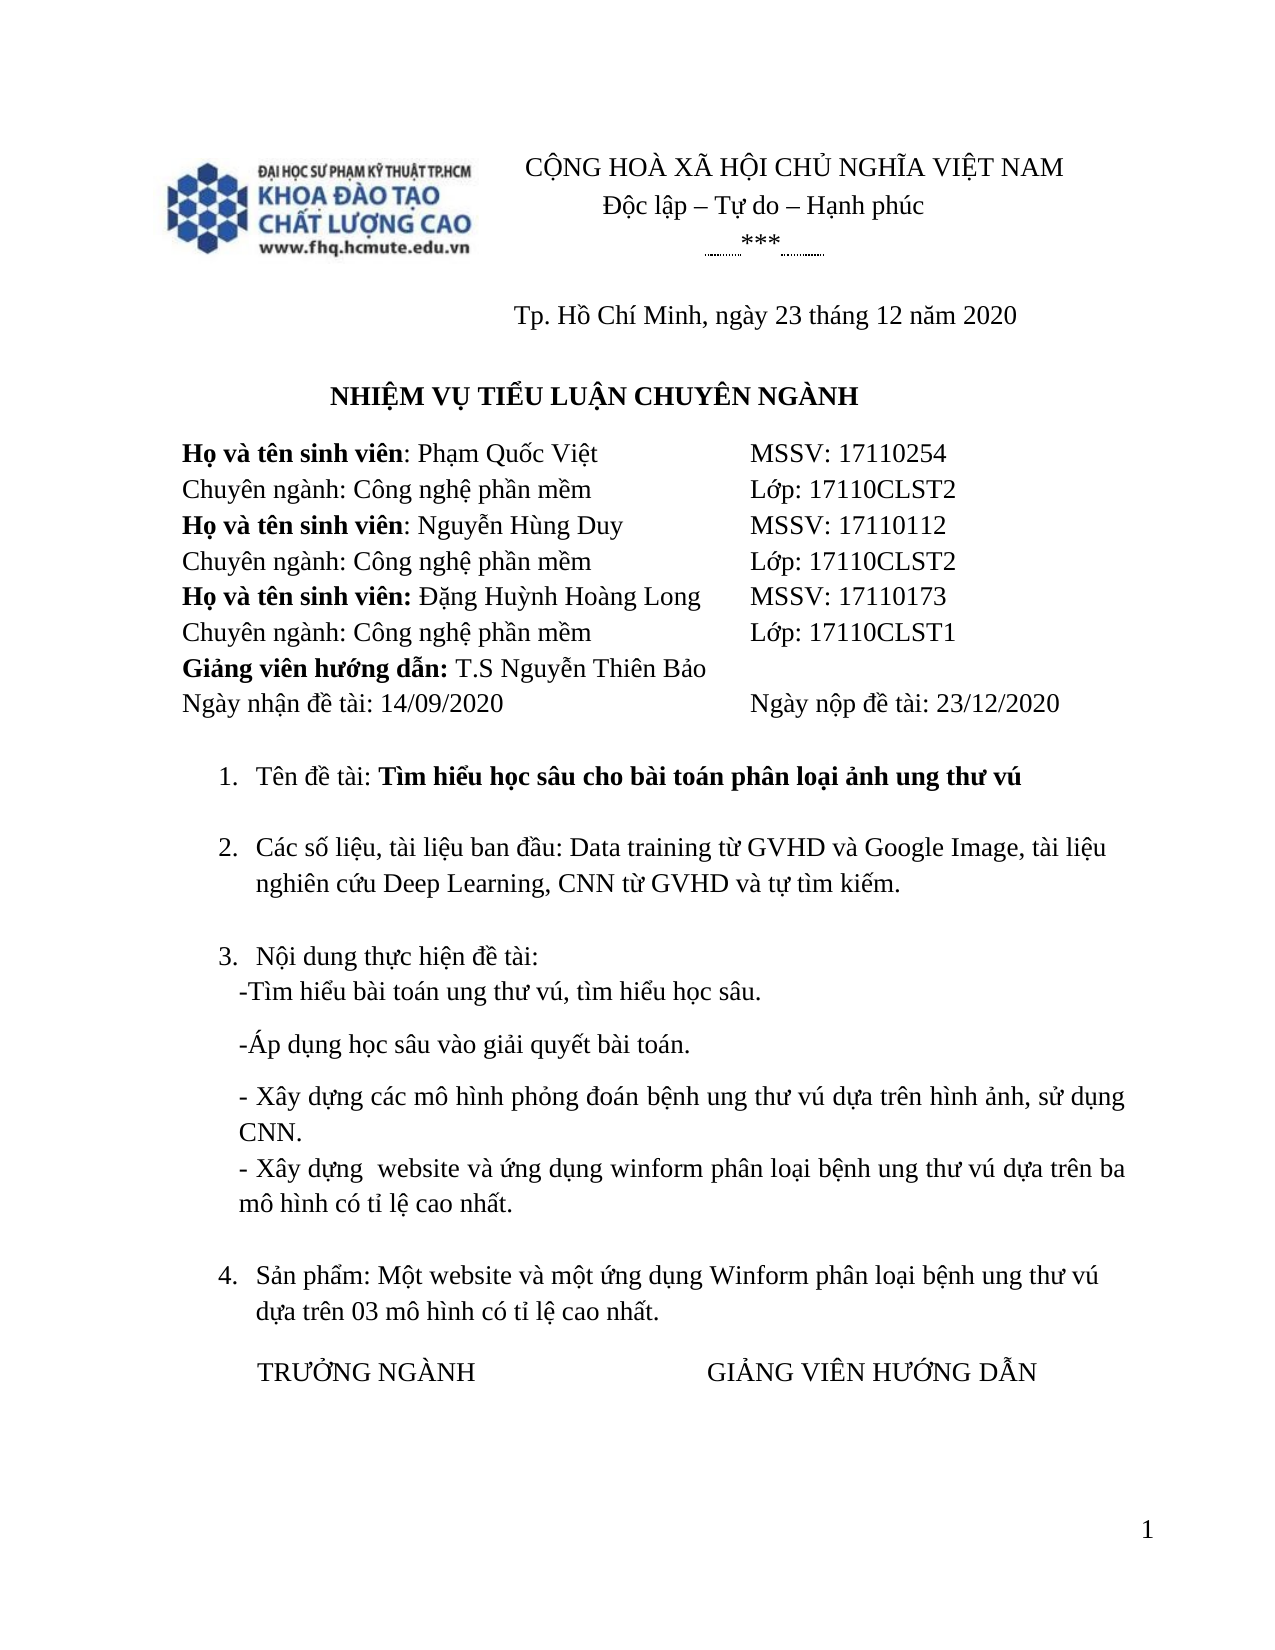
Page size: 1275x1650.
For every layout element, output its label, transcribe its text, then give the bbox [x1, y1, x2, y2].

list Nội dung thực hiện đề tài: [218, 940, 1125, 971]
list Xây dựng các mô hình phỏng đoán bệnh ung thư vú dựa trên hình ảnh, sử dụng CNN. [239, 1080, 1125, 1147]
picture [153, 158, 479, 264]
list Tên đề tài: Tìm hiểu học sâu cho bài toán phân loại ảnh ung thư vú [218, 760, 1125, 791]
list Các số liệu, tài liệu ban đầu: Data training từ GVHD và Google Image, tài liệu nghiên cứu Deep Learning, CNN từ GVHD và tự tìm kiếm. [218, 831, 1125, 898]
list Sản phẩm: Một website và một ứng dụng Winform phân loại bệnh ung thư vú dựa trên 03 mô hình có tỉ lệ cao nhất. [218, 1259, 1125, 1326]
text Độc lập – Tự do – Hạnh phúc [479, 189, 1124, 220]
subtitle NHIỆM VỤ TIỂU LUẬN CHUYÊN NGÀNH [150, 379, 1039, 411]
text TRƯỞNG NGÀNH GIẢNG VIÊN HƯỚNG DẪN [257, 1356, 1125, 1387]
text CỘNG HOÀ XÃ HỘI CHỦ NGHĨA VIỆT NAM [450, 151, 1125, 182]
text Họ và tên sinh viên: Phạm Quốc Việt MSSV: 17110254 Chuyên ngành: Công nghệ phần mềm Lớp: 17110CLST2 Họ và tên sinh viên: Nguyễn Hùng Duy MSSV: 17110112 Chuyên ngành: Công nghệ phần mềm Lớp: 17110CLST2 Họ và tên sinh viên: Đặng Huỳnh Hoàng Long MSSV: 17110173 Chuyên ngành: Công nghệ phần mềm Lớp: 17110CLST1 Giảng viên hướng dẫn: T.S Nguyễn Thiên Bảo Ngày nhận đề tài: 14/09/2020 Ngày nộp đề tài: 23/12/2020 [182, 437, 1125, 719]
text *** [479, 227, 1125, 258]
text Tp. Hồ Chí Minh, ngày 23 tháng 12 năm 2020 [492, 299, 1039, 330]
list Xây dựng website và ứng dụng winform phân loại bệnh ung thư vú dựa trên ba mô hình có tỉ lệ cao nhất. [239, 1152, 1125, 1218]
text -Tìm hiểu bài toán ung thư vú, tìm hiểu học sâu. [239, 975, 1125, 1007]
text -Áp dụng học sâu vào giải quyết bài toán. [239, 1028, 1125, 1059]
